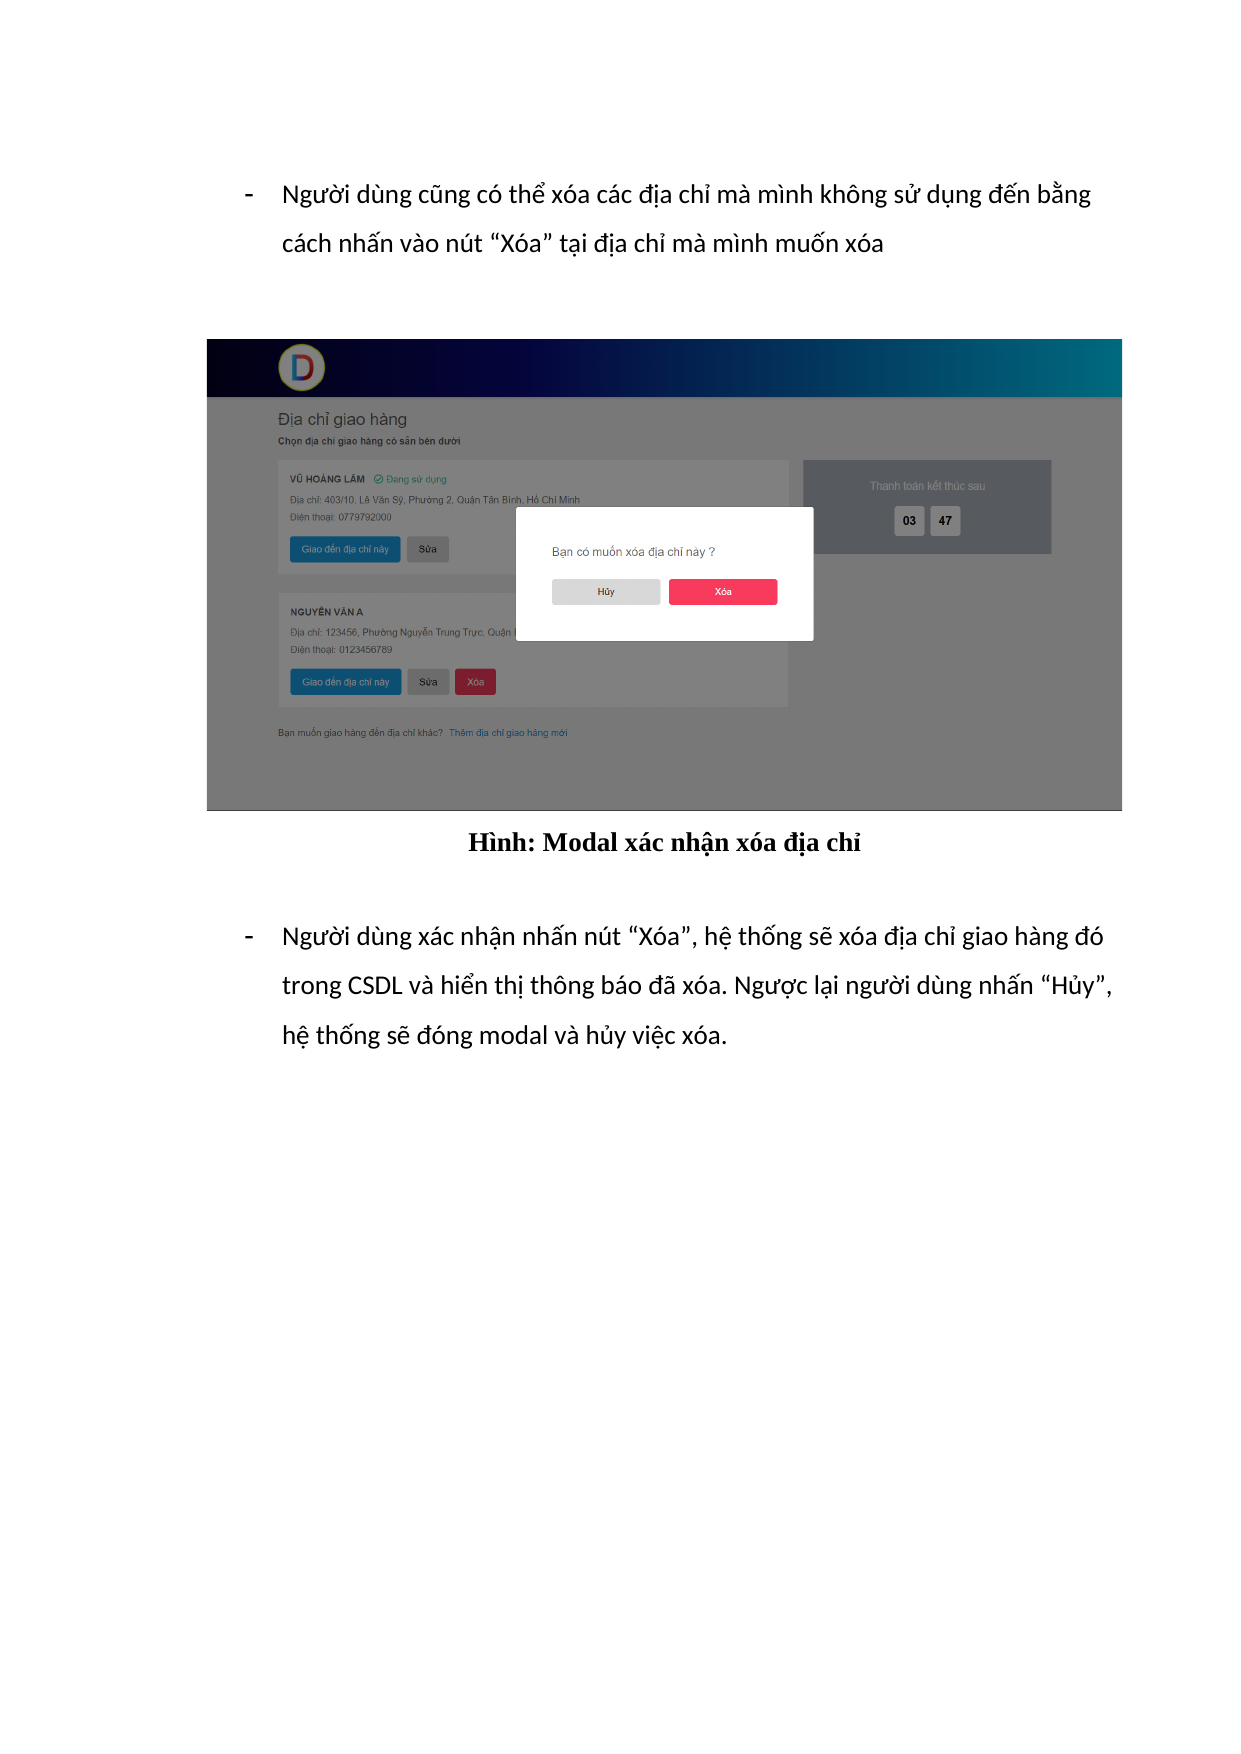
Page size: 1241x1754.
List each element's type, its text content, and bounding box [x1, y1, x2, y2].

list Người dùng cũng có thể xóa các địa chỉ mà mình không sử dụng đến bằng cách nhấn vào nút “Xóa” tại địa chỉ mà mình muốn xóa [244, 177, 1122, 260]
subtitle Hình: Modal xác nhận xóa địa chỉ [207, 826, 1122, 857]
list Người dùng xác nhận nhấn nút “Xóa”, hệ thống sẽ xóa địa chỉ giao hàng đó trong CSDL và hiển thị thông báo đã xóa. Ngược lại người dùng nhấn “Hủy”, hệ thống sẽ đóng modal và hủy việc xóa. [244, 919, 1122, 1051]
picture [206, 339, 1123, 811]
